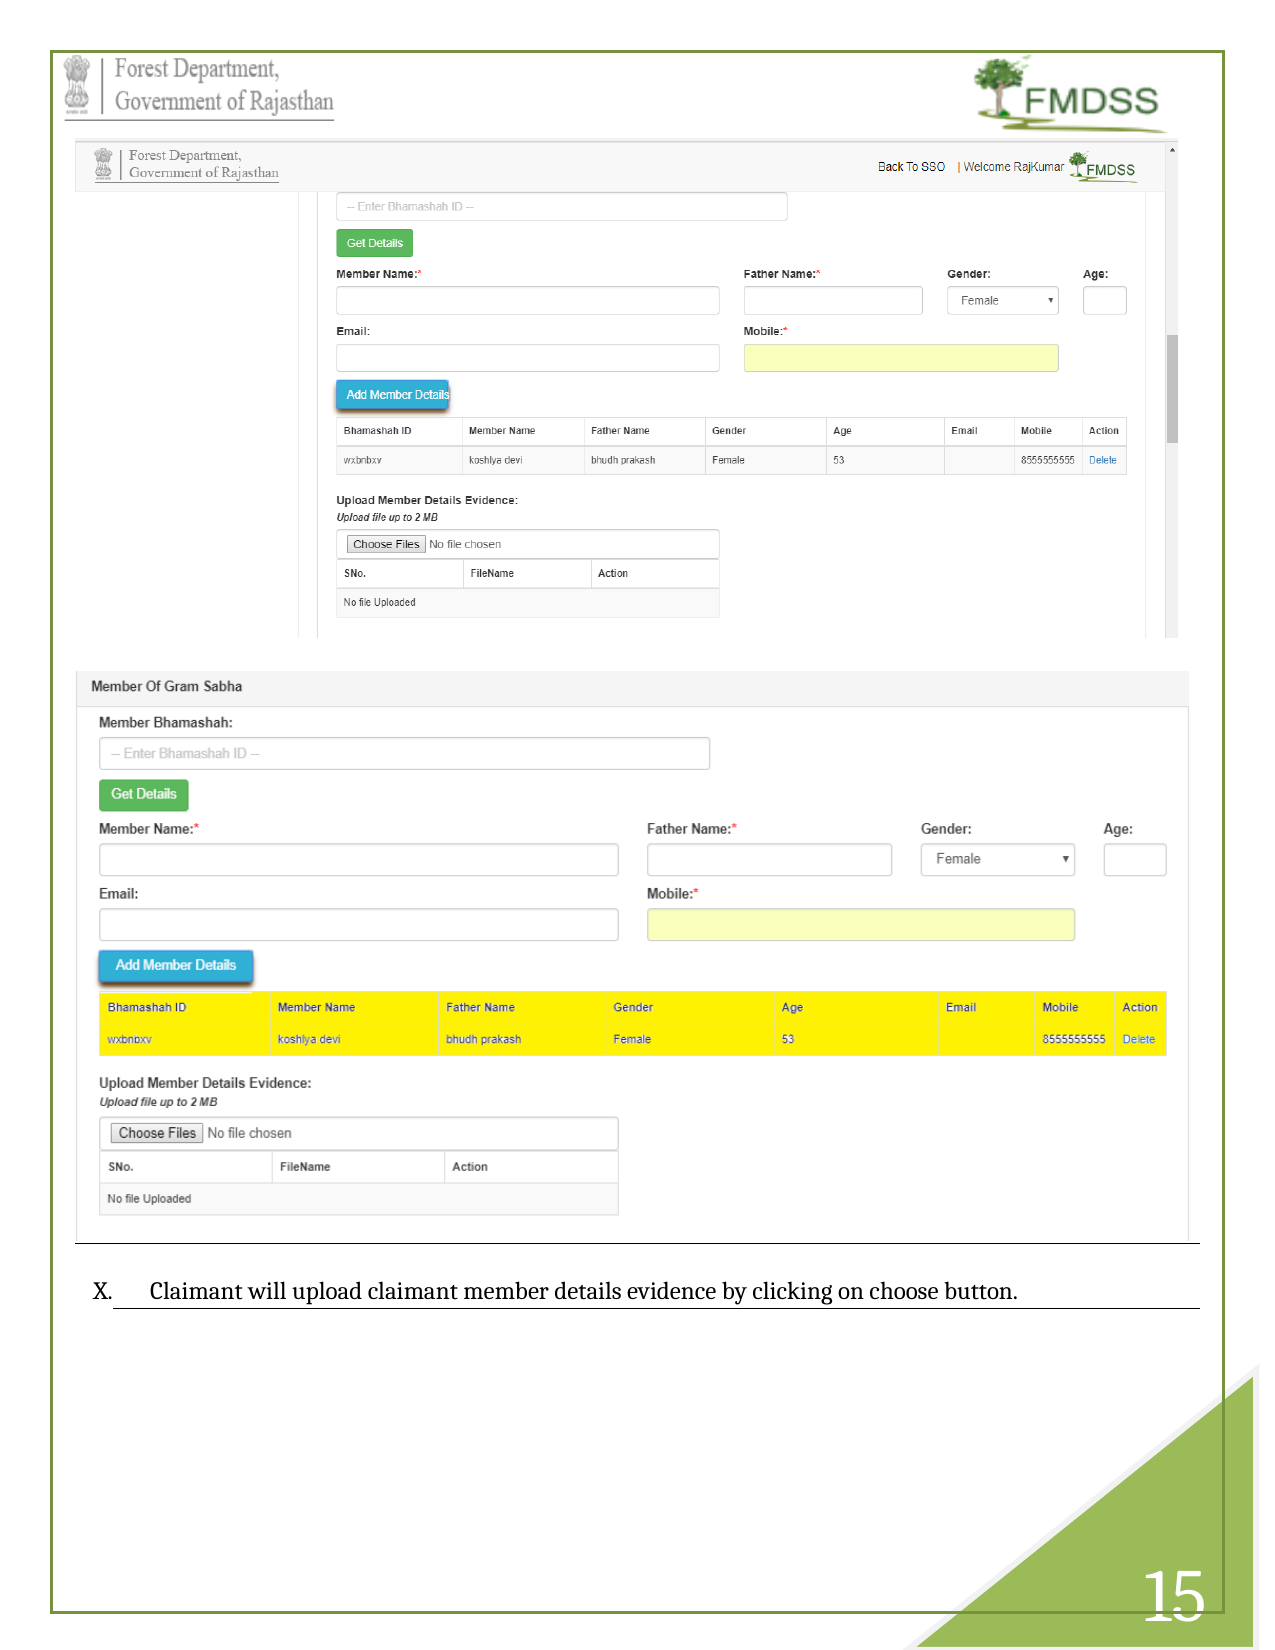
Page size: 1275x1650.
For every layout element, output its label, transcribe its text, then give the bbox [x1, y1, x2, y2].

list Claimant will upload claimant member details evidence by clicking on choose button. [112, 1277, 1200, 1309]
picture [75, 671, 1190, 1241]
picture [55, 53, 351, 121]
picture [75, 53, 1179, 638]
